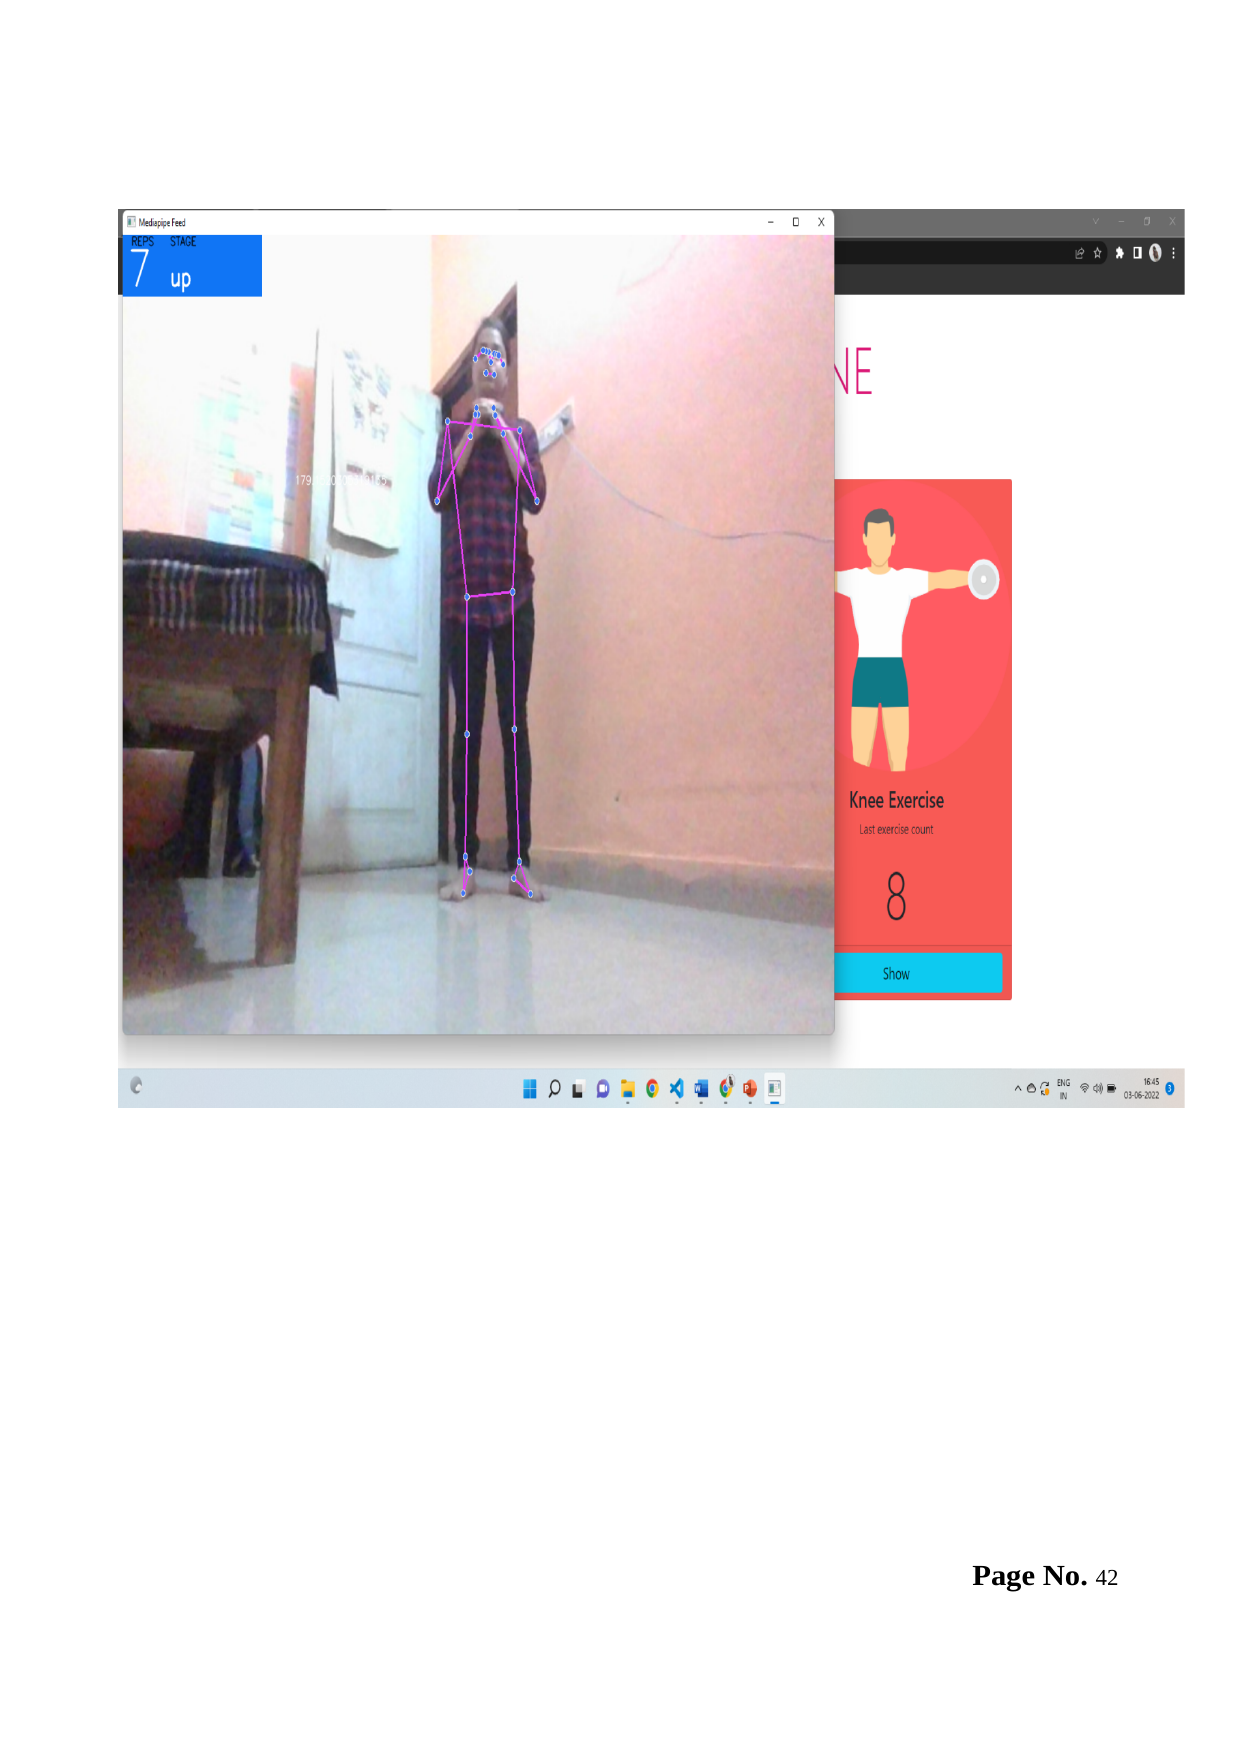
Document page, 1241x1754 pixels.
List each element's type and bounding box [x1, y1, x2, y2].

picture [118, 209, 1185, 1108]
